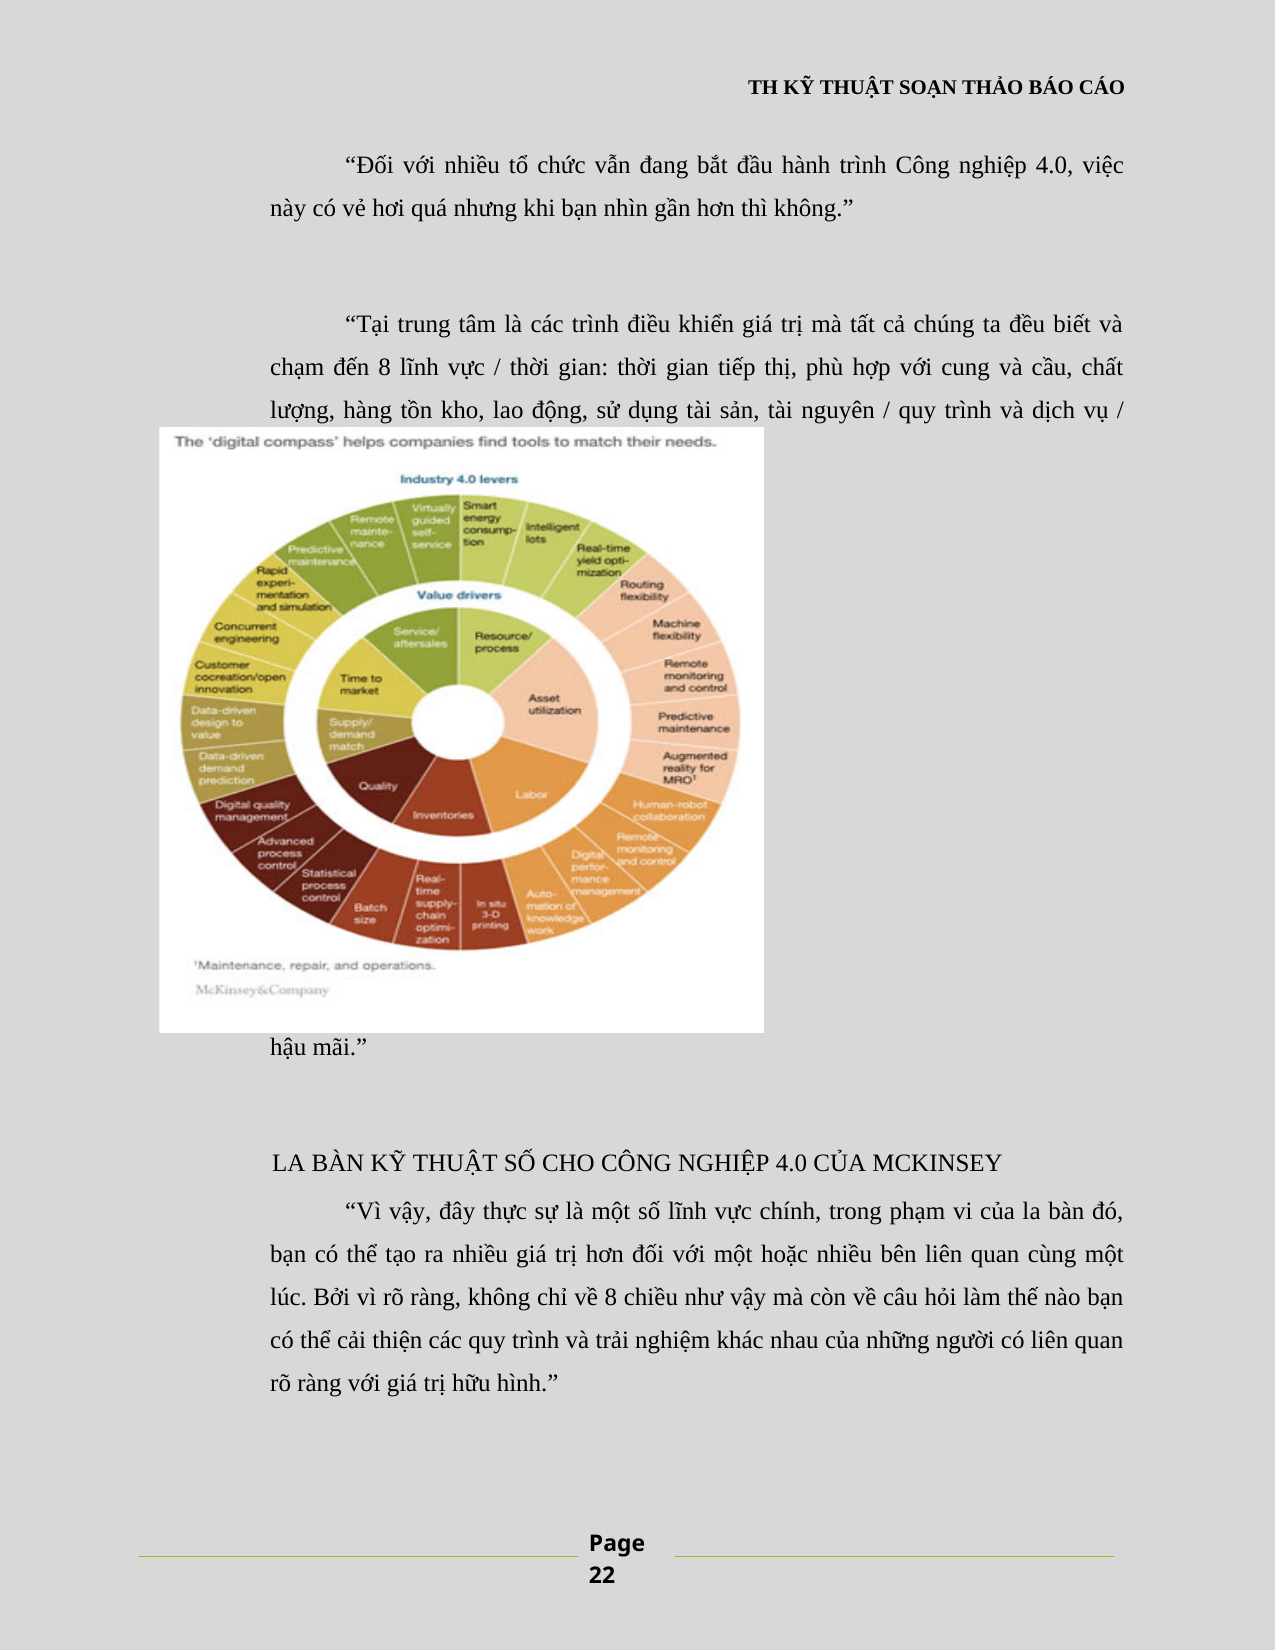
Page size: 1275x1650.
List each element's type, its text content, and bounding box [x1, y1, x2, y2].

text La bàn kỹ thuật số cho Công nghiệp 4.0 của McKinsey [150, 1148, 1125, 1177]
subtitle “Vì vậy, đây thực sự là một số lĩnh vực chính, trong phạm vi của la bàn đó, bạn có thể tạo ra nhiều giá trị hơn đối với một hoặc nhiều bên liên quan cùng một lúc. Bởi vì rõ ràng, không chỉ về 8 chiều như vậy mà còn về câu hỏi làm thế nào bạn có thể cải thiện các quy trình và trải nghiệm khác nhau của những người có liên quan rõ ràng với giá trị hữu hình.” [270, 1196, 1125, 1397]
picture [159, 427, 764, 1033]
subtitle “Đối với nhiều tổ chức vẫn đang bắt đầu hành trình Công nghiệp 4.0, việc này có vẻ hơi quá nhưng khi bạn nhìn gần hơn thì không.” [270, 150, 1125, 222]
